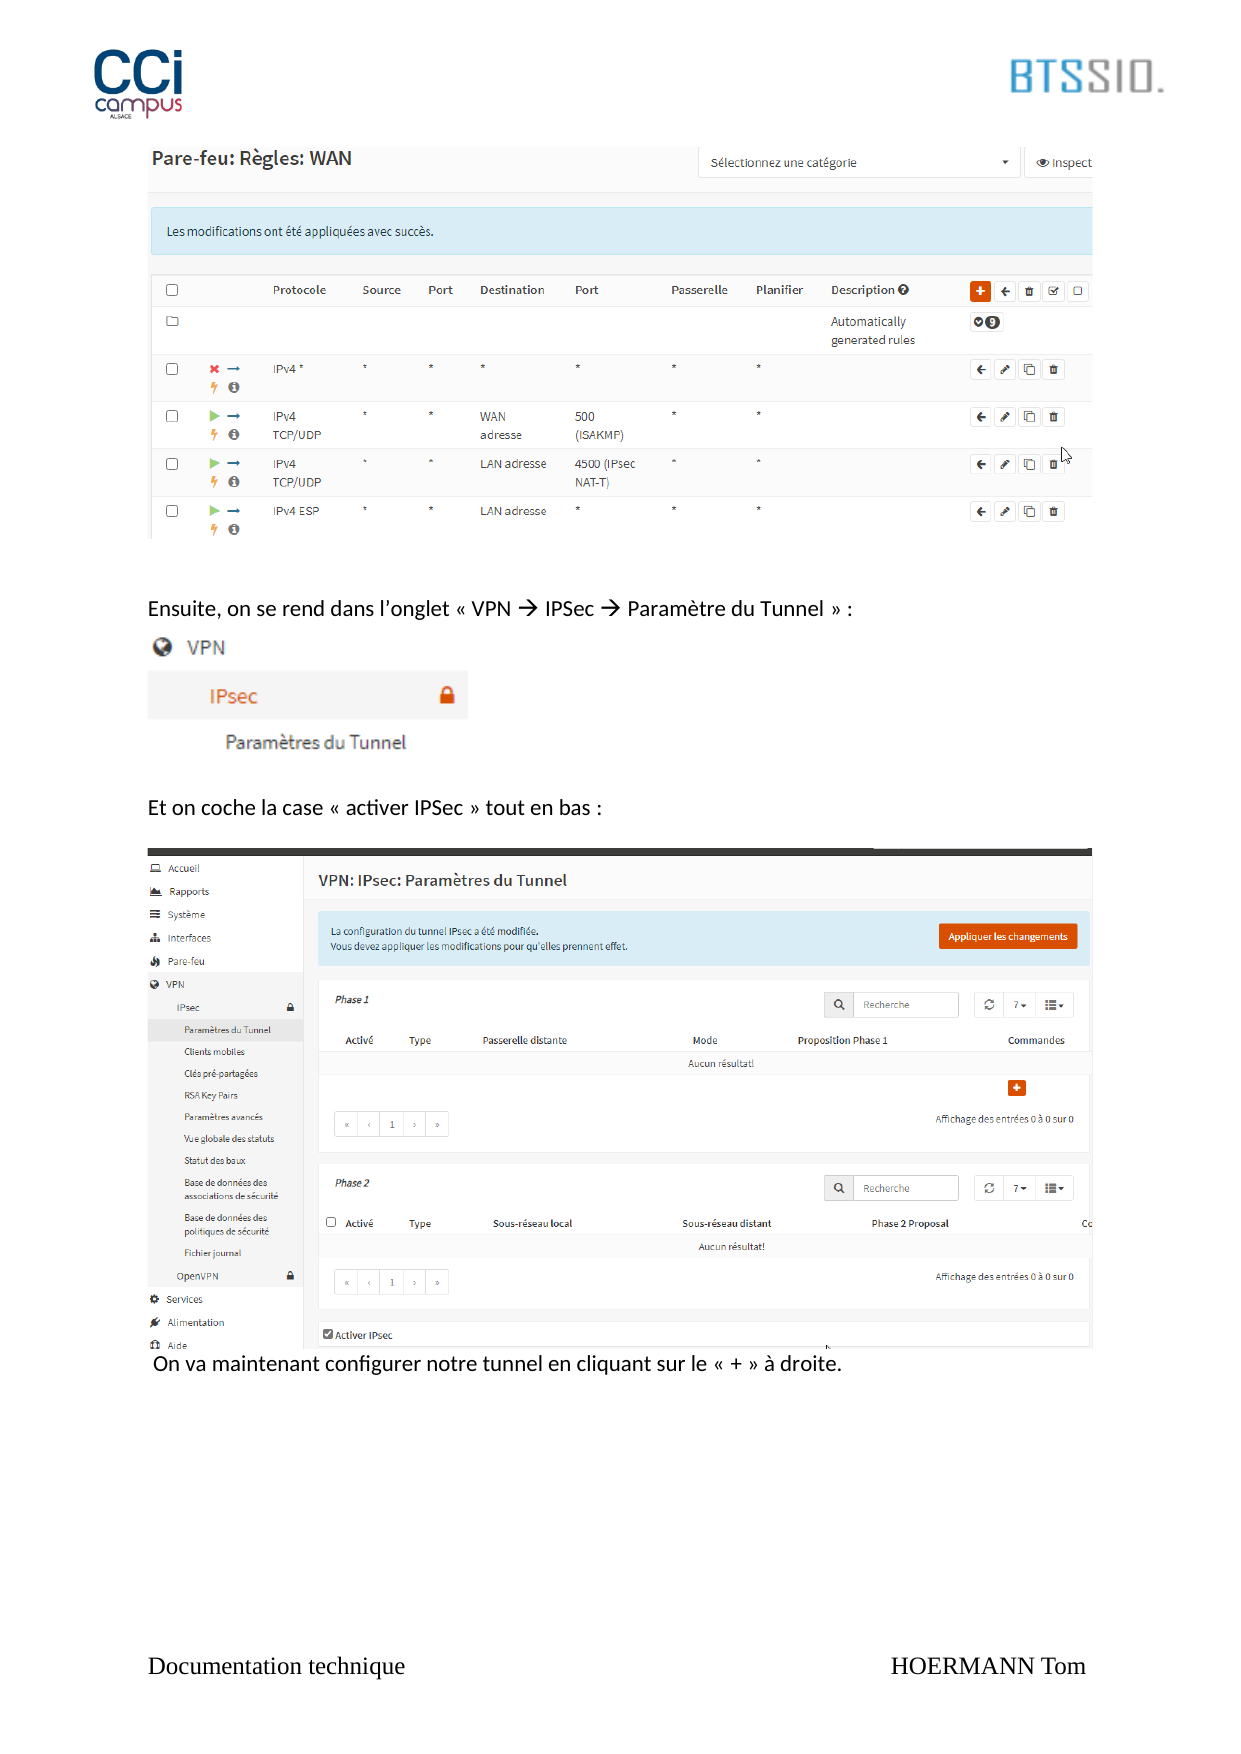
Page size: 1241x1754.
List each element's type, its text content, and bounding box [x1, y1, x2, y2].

text Et on coche la case « activer IPSec » tout en bas : [148, 793, 1093, 821]
picture [81, 44, 194, 123]
text On va maintenant configurer notre tunnel en cliquant sur le « + » à droite. [148, 1349, 1093, 1377]
text Ensuite, on se rend dans l’onglet « VPN IPSec Paramètre du Tunnel » : [148, 594, 1093, 623]
picture [147, 848, 1093, 1349]
picture [147, 147, 1093, 539]
picture [147, 622, 468, 765]
picture [1004, 46, 1169, 104]
